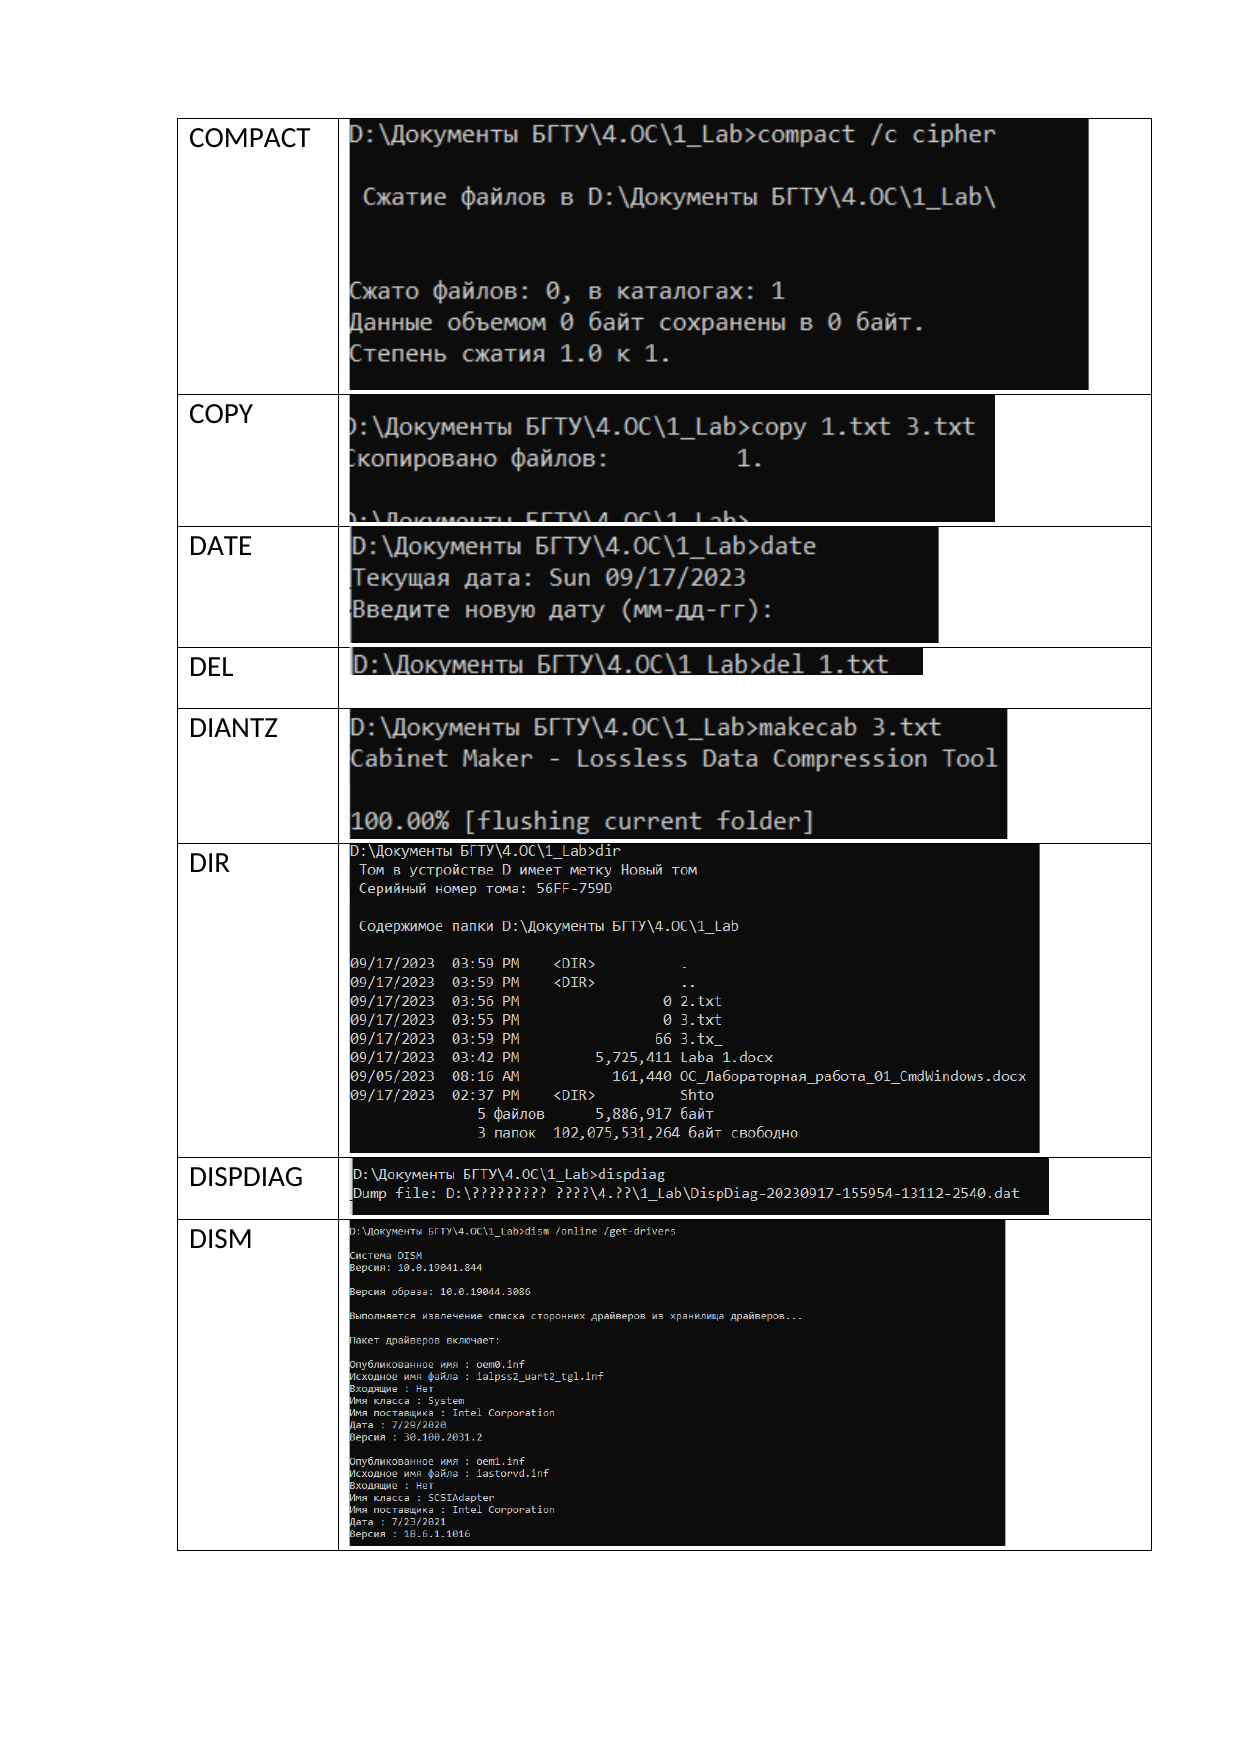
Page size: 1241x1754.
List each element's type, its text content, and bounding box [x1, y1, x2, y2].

picture [349, 526, 939, 643]
table_cell DISPDIAG [178, 1158, 338, 1219]
picture [349, 394, 995, 522]
table_cell [339, 709, 1151, 843]
picture [349, 1158, 1049, 1215]
table_cell DIANTZ [178, 709, 338, 843]
table_cell [339, 648, 1151, 708]
table_cell DIR [178, 844, 338, 1157]
table_cell [339, 1158, 1151, 1219]
table_cell DISM [178, 1220, 338, 1550]
table_cell [339, 1220, 1151, 1550]
picture [349, 1220, 1006, 1546]
table_cell [339, 527, 1151, 647]
table_cell COPY [178, 395, 338, 526]
table_cell DATE [178, 527, 338, 647]
picture [349, 844, 1040, 1153]
table_cell [339, 119, 1151, 394]
table_cell COMPACT [178, 119, 338, 394]
table_cell [339, 395, 1151, 526]
picture [349, 709, 1008, 839]
table_cell DEL [178, 648, 338, 708]
table_cell [339, 844, 1151, 1157]
picture [349, 119, 1089, 390]
picture [349, 647, 923, 675]
